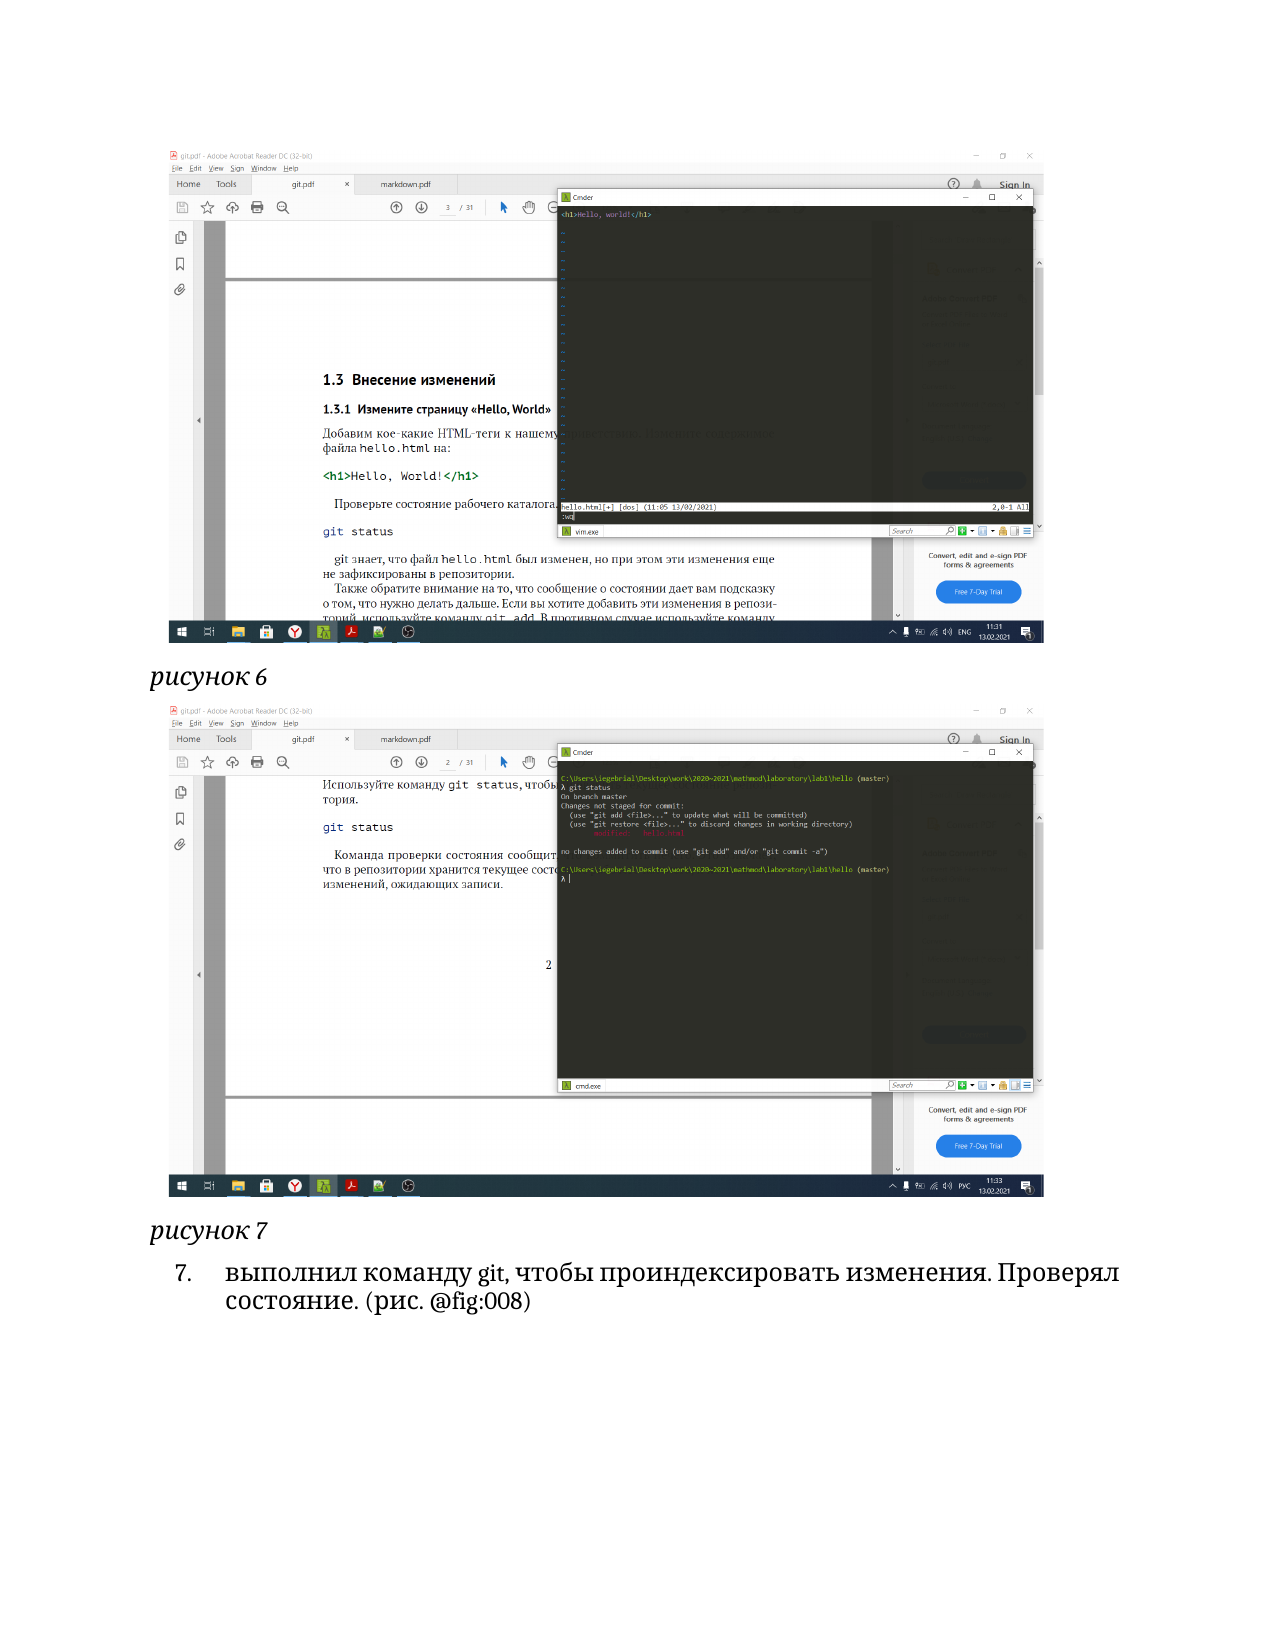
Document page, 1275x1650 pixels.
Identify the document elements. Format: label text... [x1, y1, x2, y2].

text рисунок 7 [150, 1217, 1125, 1246]
picture [168, 704, 1044, 1197]
list выполнил команду git, чтобы проиндексировать изменения. Проверял состояние. (рис. @fig:008) [175, 1258, 1125, 1316]
text рисунок 6 [150, 663, 1125, 692]
picture [168, 150, 1044, 643]
